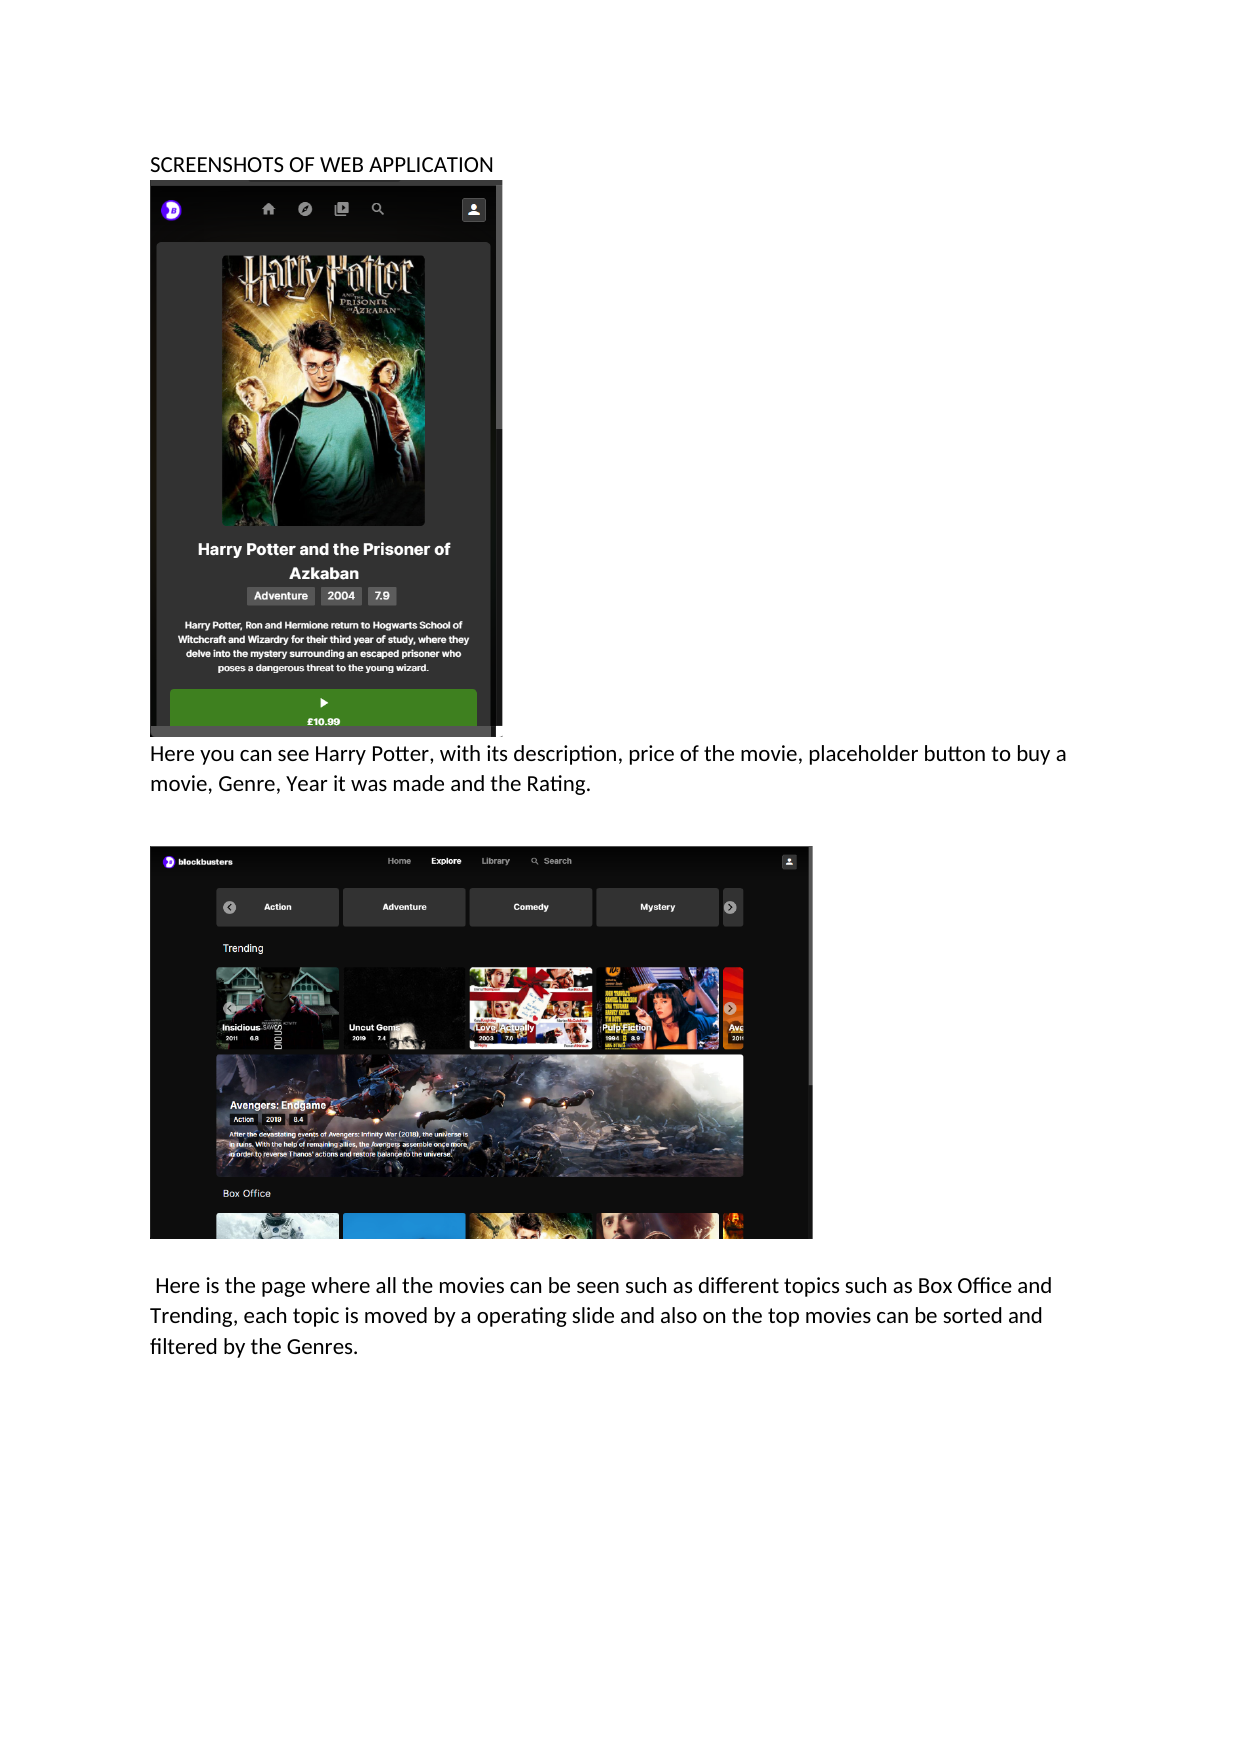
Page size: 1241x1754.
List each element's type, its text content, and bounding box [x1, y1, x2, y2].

picture [150, 846, 813, 1239]
picture [150, 180, 503, 737]
